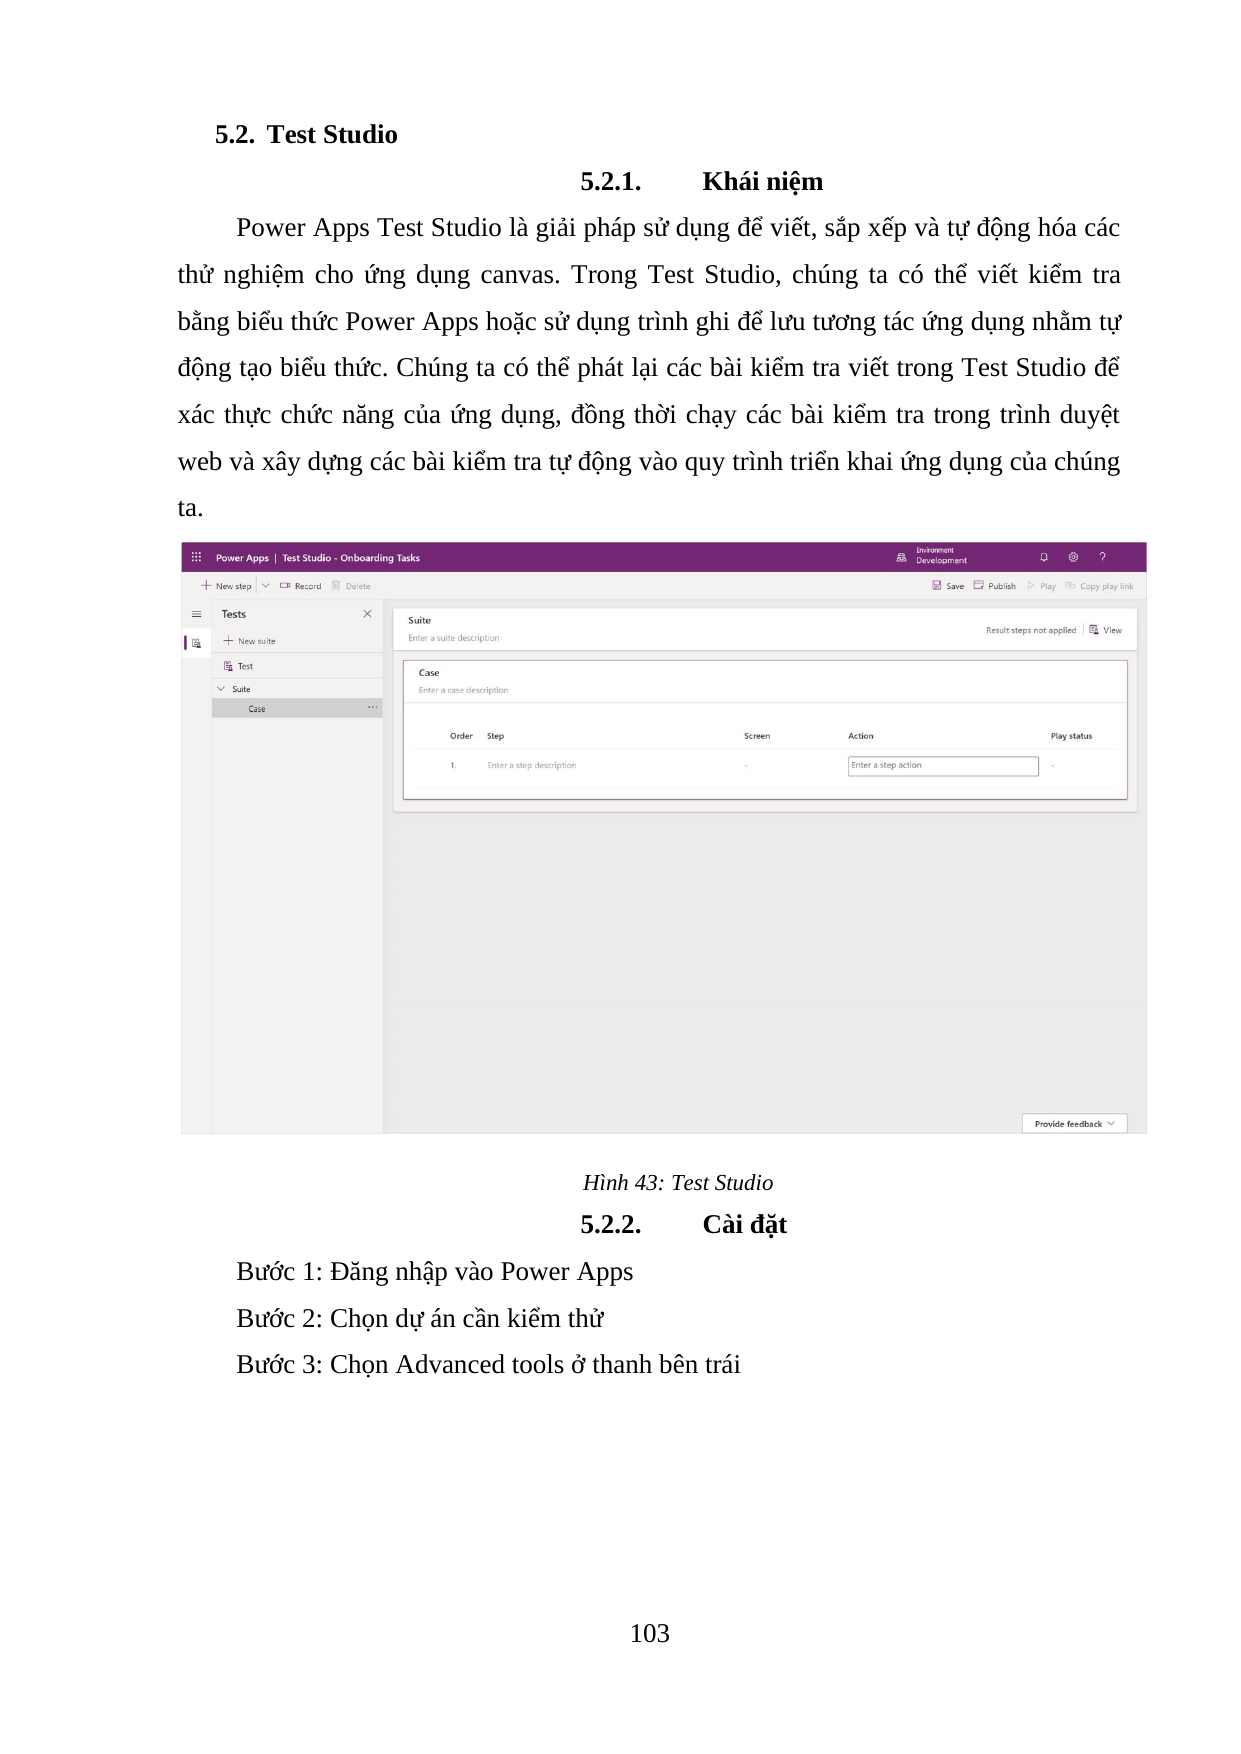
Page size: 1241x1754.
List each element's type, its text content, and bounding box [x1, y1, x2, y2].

subtitle Test Studio [215, 118, 1122, 149]
text Bước 1: Đăng nhập vào Power Apps [177, 1255, 1122, 1286]
picture [177, 538, 1153, 1142]
subtitle Khái niệm [580, 165, 1122, 196]
text Power Apps Test Studio là giải pháp sử dụng để viết, sắp xếp và tự động hóa các thử nghiệm cho ứng dụng canvas. Trong Test Studio, chúng ta có thể viết kiểm tra bằng biểu thức Power Apps hoặc sử dụng trình ghi để lưu tương tác ứng dụng nhằm tự động tạo biểu thức. Chúng ta có thể phát lại các bài kiểm tra viết trong Test Studio để xác thực chức năng của ứng dụng, đồng thời chạy các bài kiểm tra trong trình duyệt web và xây dựng các bài kiểm tra tự động vào quy trình triển khai ứng dụng của chúng ta. [177, 211, 1122, 523]
text Bước 3: Chọn Advanced tools ở thanh bên trái [177, 1349, 1122, 1380]
text Bước 2: Chọn dự án cần kiểm thử [177, 1302, 1122, 1333]
subtitle Cài đặt [580, 1209, 1122, 1240]
